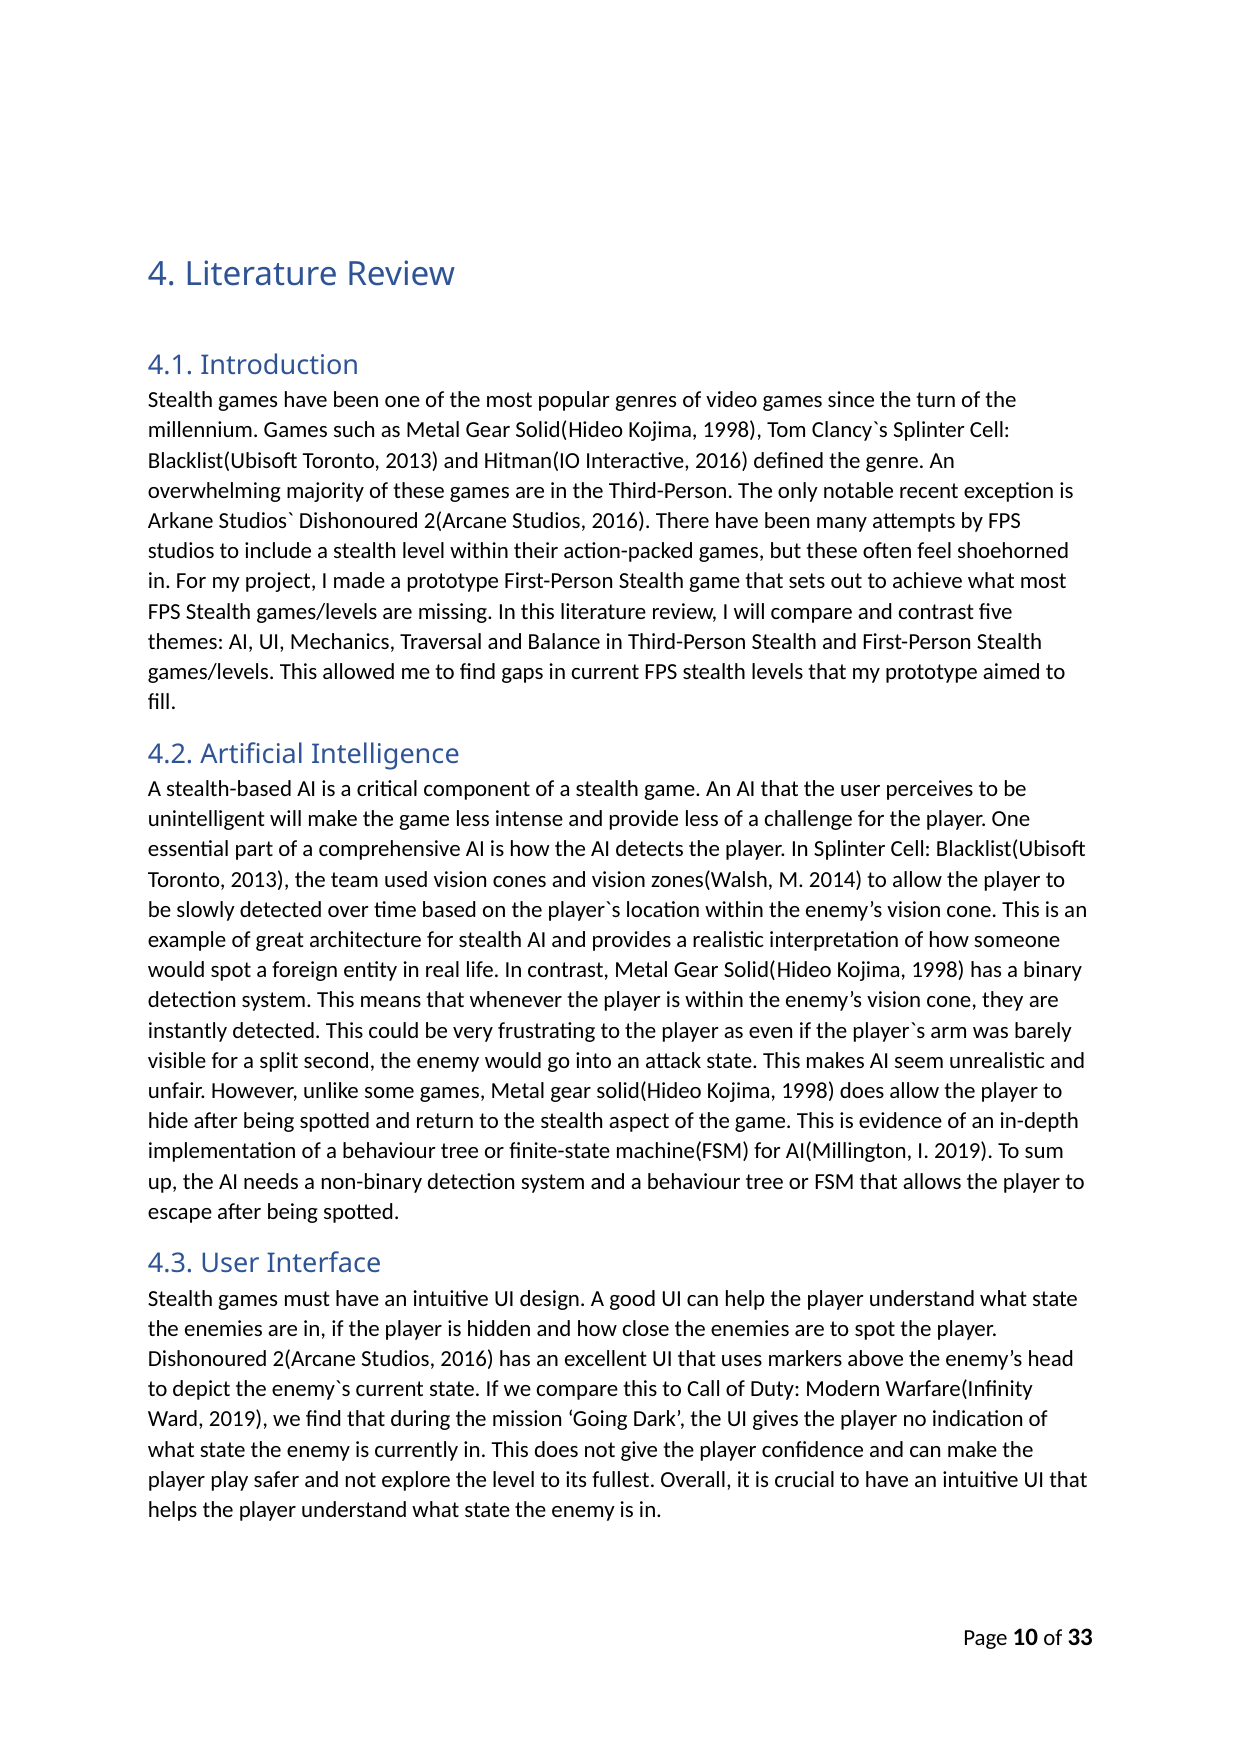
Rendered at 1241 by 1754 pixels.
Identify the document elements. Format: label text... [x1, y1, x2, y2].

text A stealth-based AI is a critical component of a stealth game. An AI that the user perceives to be unintelligent will make the game less intense and provide less of a challenge for the player. One essential part of a comprehensive AI is how the AI detects the player. In Splinter Cell: Blacklist(Ubisoft Toronto, 2013), the team used vision cones and vision zones(Walsh, M. 2014) to allow the player to be slowly detected over time based on the player`s location within the enemy’s vision cone. This is an example of great architecture for stealth AI and provides a realistic interpretation of how someone would spot a foreign entity in real life. In contrast, Metal Gear Solid(Hideo Kojima, 1998) has a binary detection system. This means that whenever the player is within the enemy’s vision cone, they are instantly detected. This could be very frustrating to the player as even if the player`s arm was barely visible for a split second, the enemy would go into an attack state. This makes AI seem unrealistic and unfair. However, unlike some games, Metal gear solid(Hideo Kojima, 1998) does allow the player to hide after being spotted and return to the stealth aspect of the game. This is evidence of an in-depth implementation of a behaviour tree or finite-state machine(FSM) for AI(Millington, I. 2019). To sum up, the AI needs a non-binary detection system and a behaviour tree or FSM that allows the player to escape after being spotted. [148, 774, 1092, 1225]
subtitle 4.3. User Interface [148, 1244, 1092, 1281]
text Stealth games have been one of the most popular genres of video games since the turn of the millennium. Games such as Metal Gear Solid(Hideo Kojima, 1998), Tom Clancy`s Splinter Cell: Blacklist(Ubisoft Toronto, 2013) and Hitman(IO Interactive, 2016) defined the genre. An overwhelming majority of these games are in the Third-Person. The only notable recent exception is Arkane Studios` Dishonoured 2(Arcane Studios, 2016). There have been many attempts by FPS studios to include a stealth level within their action-packed games, but these often feel shoehorned in. For my project, I made a prototype First-Person Stealth game that sets out to achieve what most FPS Stealth games/levels are missing. In this literature review, I will compare and contrast five themes: AI, UI, Mechanics, Traversal and Balance in Third-Person Stealth and First-Person Stealth games/levels. This allowed me to find gaps in current FPS stealth levels that my prototype aimed to fill. [148, 385, 1092, 716]
subtitle 4.1. Introduction [148, 346, 1092, 382]
text Stealth games must have an intuitive UI design. A good UI can help the player understand what state the enemies are in, if the player is hidden and how close the enemies are to spot the player. Dishonoured 2(Arcane Studios, 2016) has an excellent UI that uses markers above the enemy’s head to depict the enemy`s current state. If we compare this to Call of Duty: Modern Warfare(Infinity Ward, 2019), we find that during the mission ‘Going Dark’, the UI gives the player no indication of what state the enemy is currently in. This does not give the player confidence and can make the player play safer and not explore the level to its fullest. Overall, it is crucial to have an intuitive UI that helps the player understand what state the enemy is in. [148, 1284, 1092, 1523]
subtitle 4.2. Artificial Intelligence [148, 734, 1092, 771]
subtitle 4. Literature Review [148, 250, 1092, 295]
